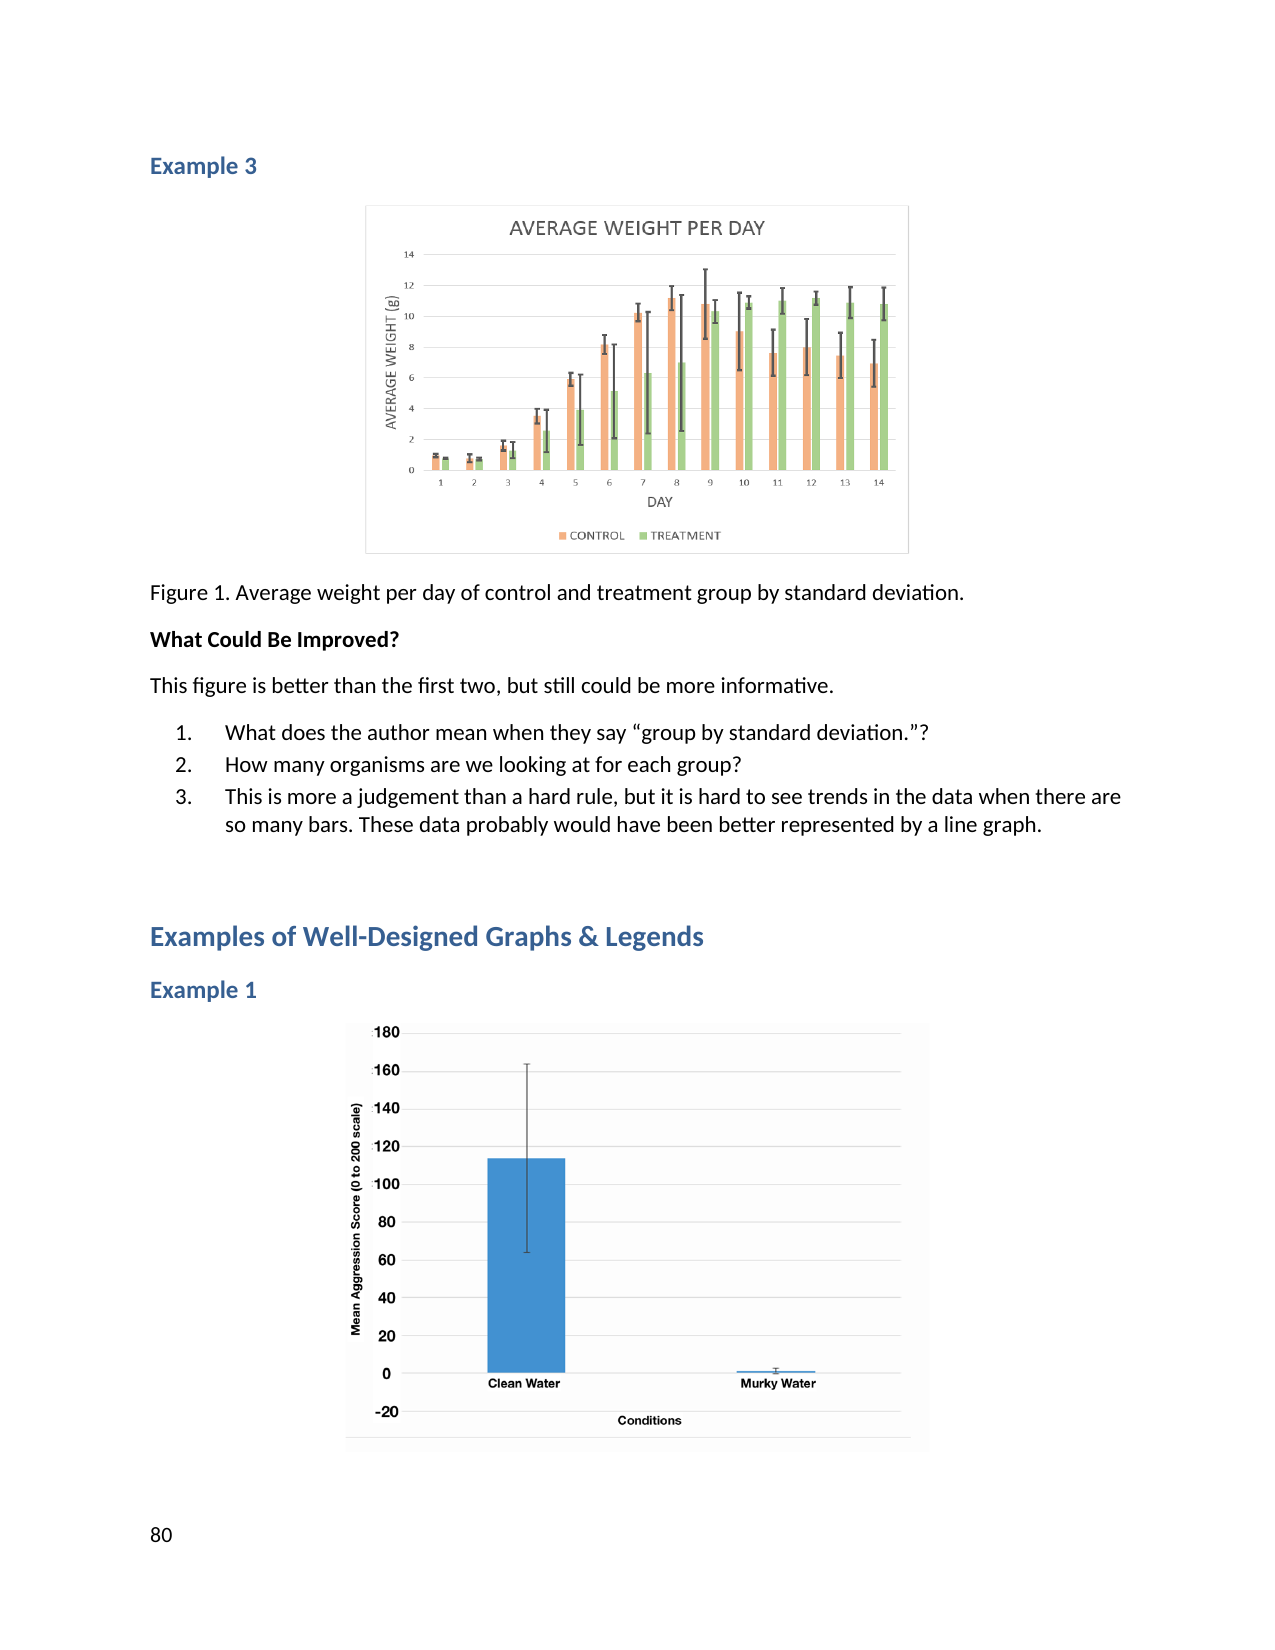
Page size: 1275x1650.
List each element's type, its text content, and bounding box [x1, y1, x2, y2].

text This figure is better than the first two, but still could be more informative. [150, 672, 1125, 699]
list How many organisms are we looking at for each group? [175, 750, 1125, 778]
picture [356, 199, 919, 560]
subtitle Examples of Well-Designed Graphs & Legends [150, 918, 1125, 954]
subtitle Example 1 [150, 974, 1125, 1005]
list What does the author mean when they say “group by standard deviation.”? [175, 718, 1125, 746]
list This is more a judgement than a hard rule, but it is hard to see trends in the data when there are so many bars. These data probably would have been better represented by a line graph. [175, 782, 1125, 838]
subtitle Example 3 [150, 150, 1125, 181]
picture [345, 1023, 930, 1452]
text What Could Be Improved? [150, 625, 1125, 653]
text Figure 1. Average weight per day of control and treatment group by standard deviation. [150, 578, 1125, 606]
